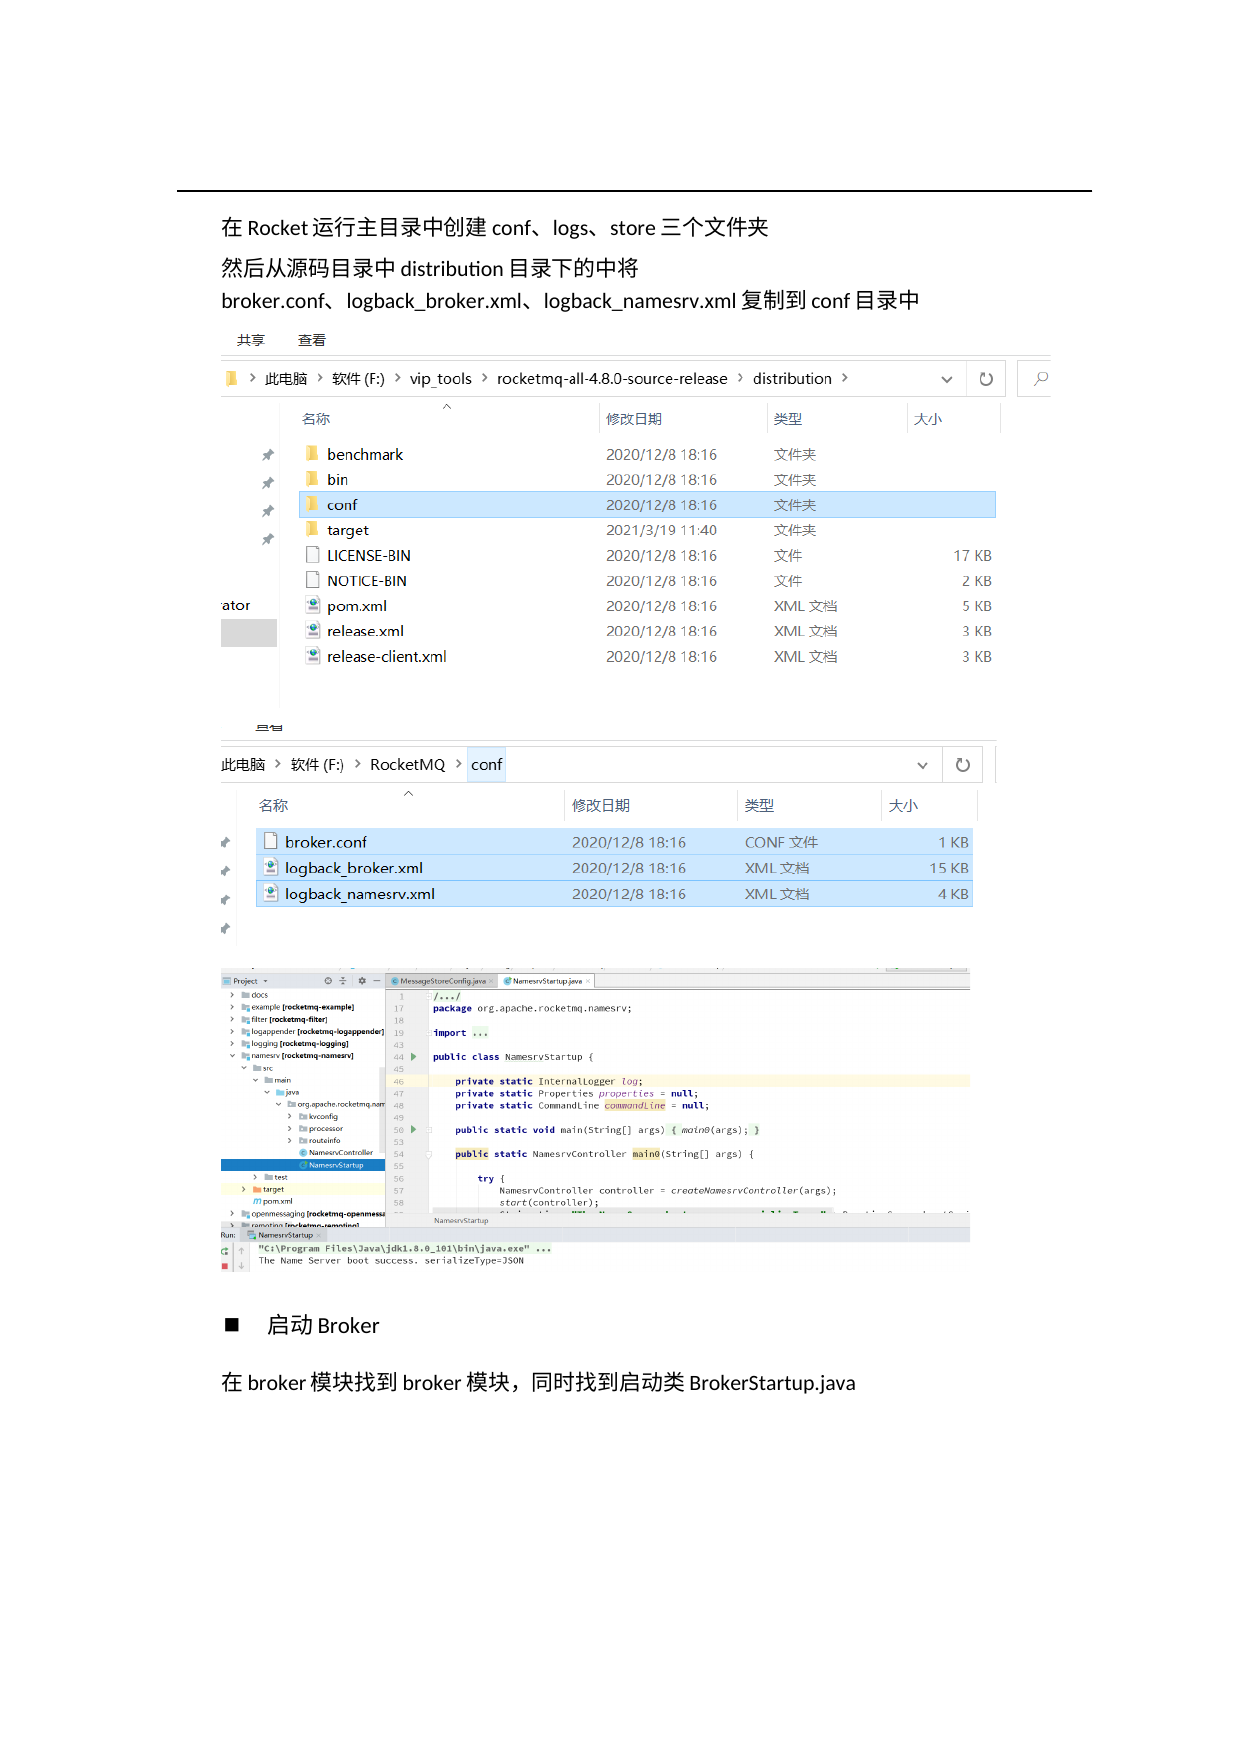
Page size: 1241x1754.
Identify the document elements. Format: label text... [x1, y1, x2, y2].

text 在broker模块找到broker模块，同时找到启动类BrokerStartup.java [177, 1364, 1092, 1397]
picture [221, 725, 997, 946]
list 启动Broker [223, 1291, 1092, 1356]
picture [221, 968, 971, 1272]
text 然后从源码目录中distribution目录下的中将broker.conf、logback_broker.xml、logback_namesrv.xml复制到conf目录中 [221, 250, 1092, 315]
text 在Rocket运行主目录中创建conf、logs、store三个文件夹 [177, 209, 1092, 242]
picture [221, 329, 1051, 708]
